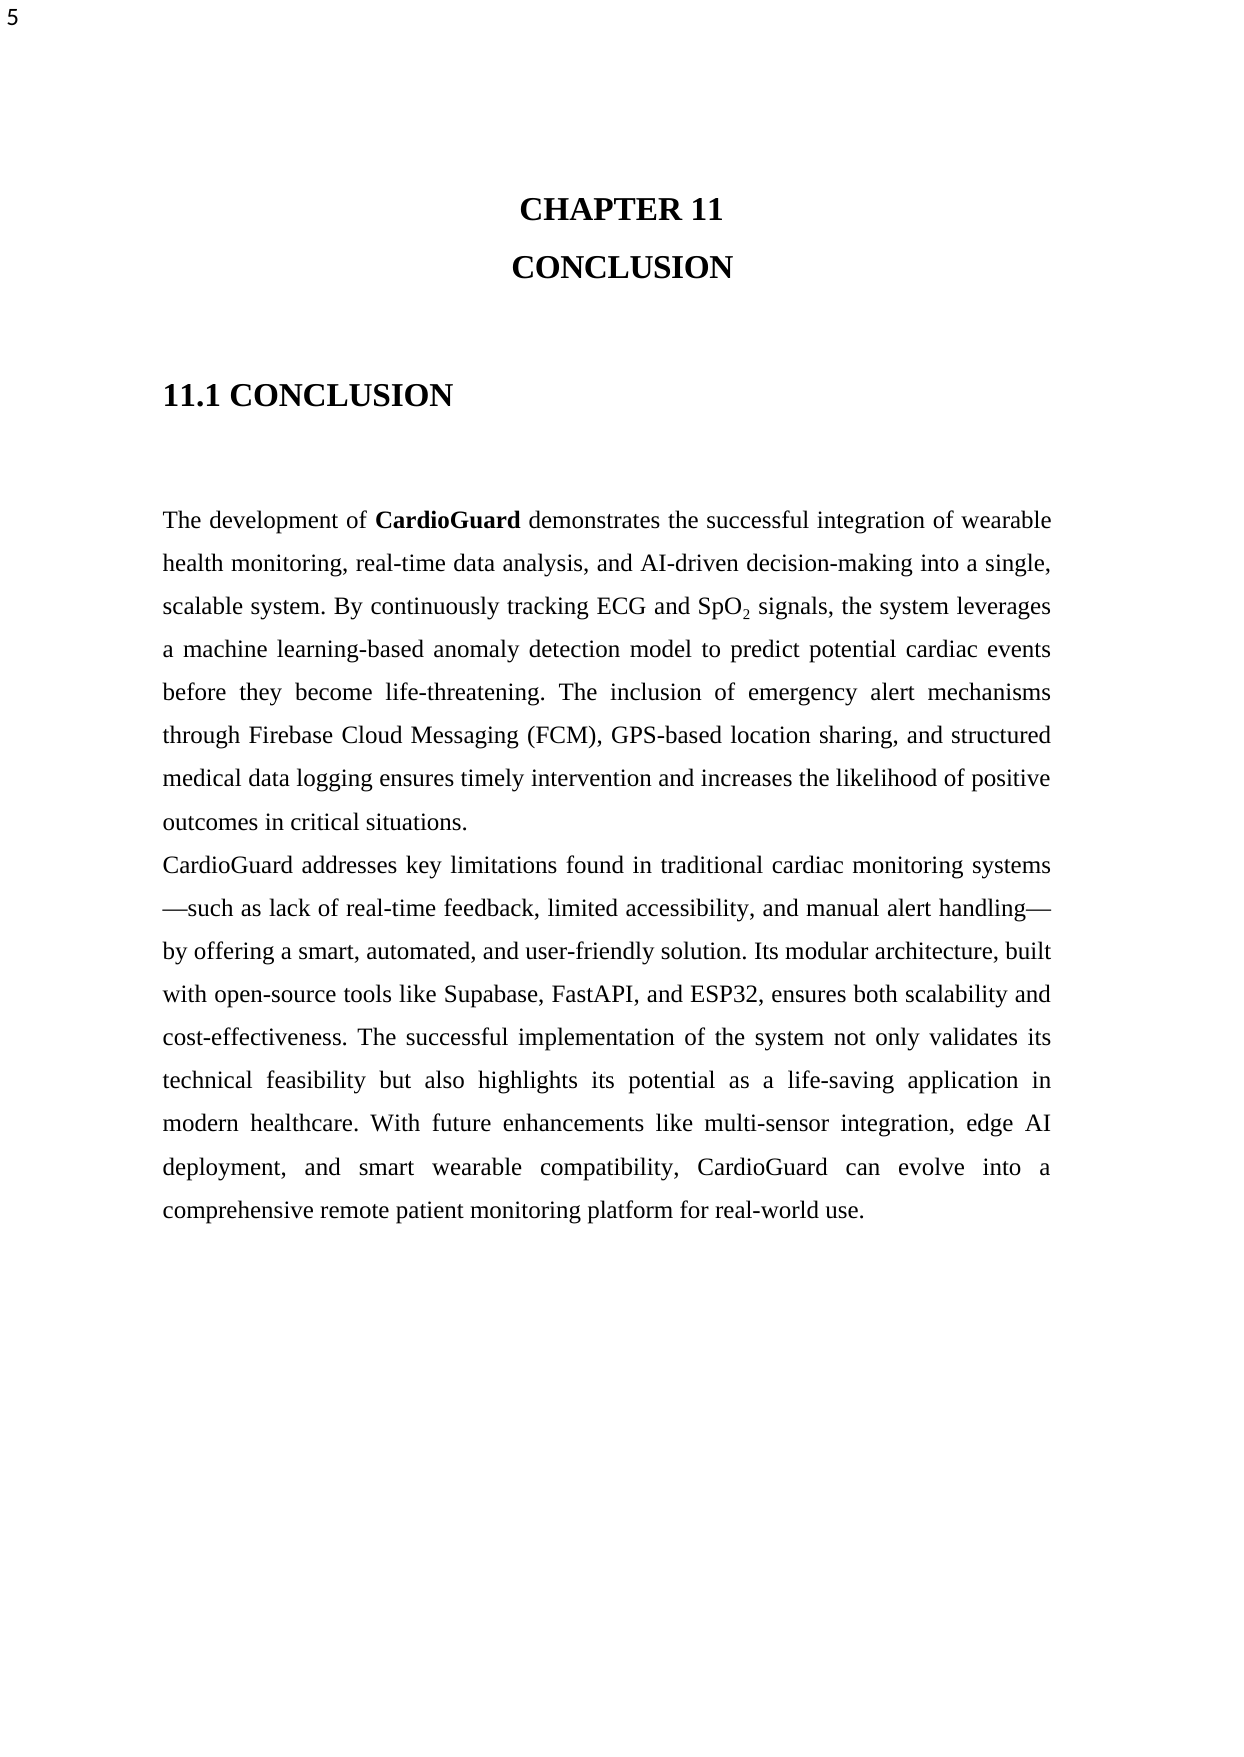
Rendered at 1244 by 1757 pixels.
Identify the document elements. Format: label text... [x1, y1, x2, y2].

text 11.1 CONCLUSION [103, 375, 1170, 414]
text CHAPTER 11 CONCLUSION [508, 189, 734, 286]
text CardioGuard addresses key limitations found in traditional cardiac monitoring systems—such as lack of real-time feedback, limited accessibility, and manual alert handling—by offering a smart, automated, and user-friendly solution. Its modular architecture, built with open-source tools like Supabase, FastAPI, and ESP32, ensures both scalability and cost-effectiveness. The successful implementation of the system not only validates its technical feasibility but also highlights its potential as a life-saving application in modern healthcare. With future enhancements like multi-sensor integration, edge AI deployment, and smart wearable compatibility, CardioGuard can evolve into a comprehensive remote patient monitoring platform for real-world use. [162, 850, 1052, 1223]
text The development of CardioGuard demonstrates the successful integration of wearable health monitoring, real-time data analysis, and AI-driven decision-making into a single, scalable system. By continuously tracking ECG and SpO₂ signals, the system leverages a machine learning-based anomaly detection model to predict potential cardiac events before they become life-threatening. The inclusion of emergency alert mechanisms through Firebase Cloud Messaging (FCM), GPS-based location sharing, and structured medical data logging ensures timely intervention and increases the likelihood of positive outcomes in critical situations. [162, 505, 1052, 835]
